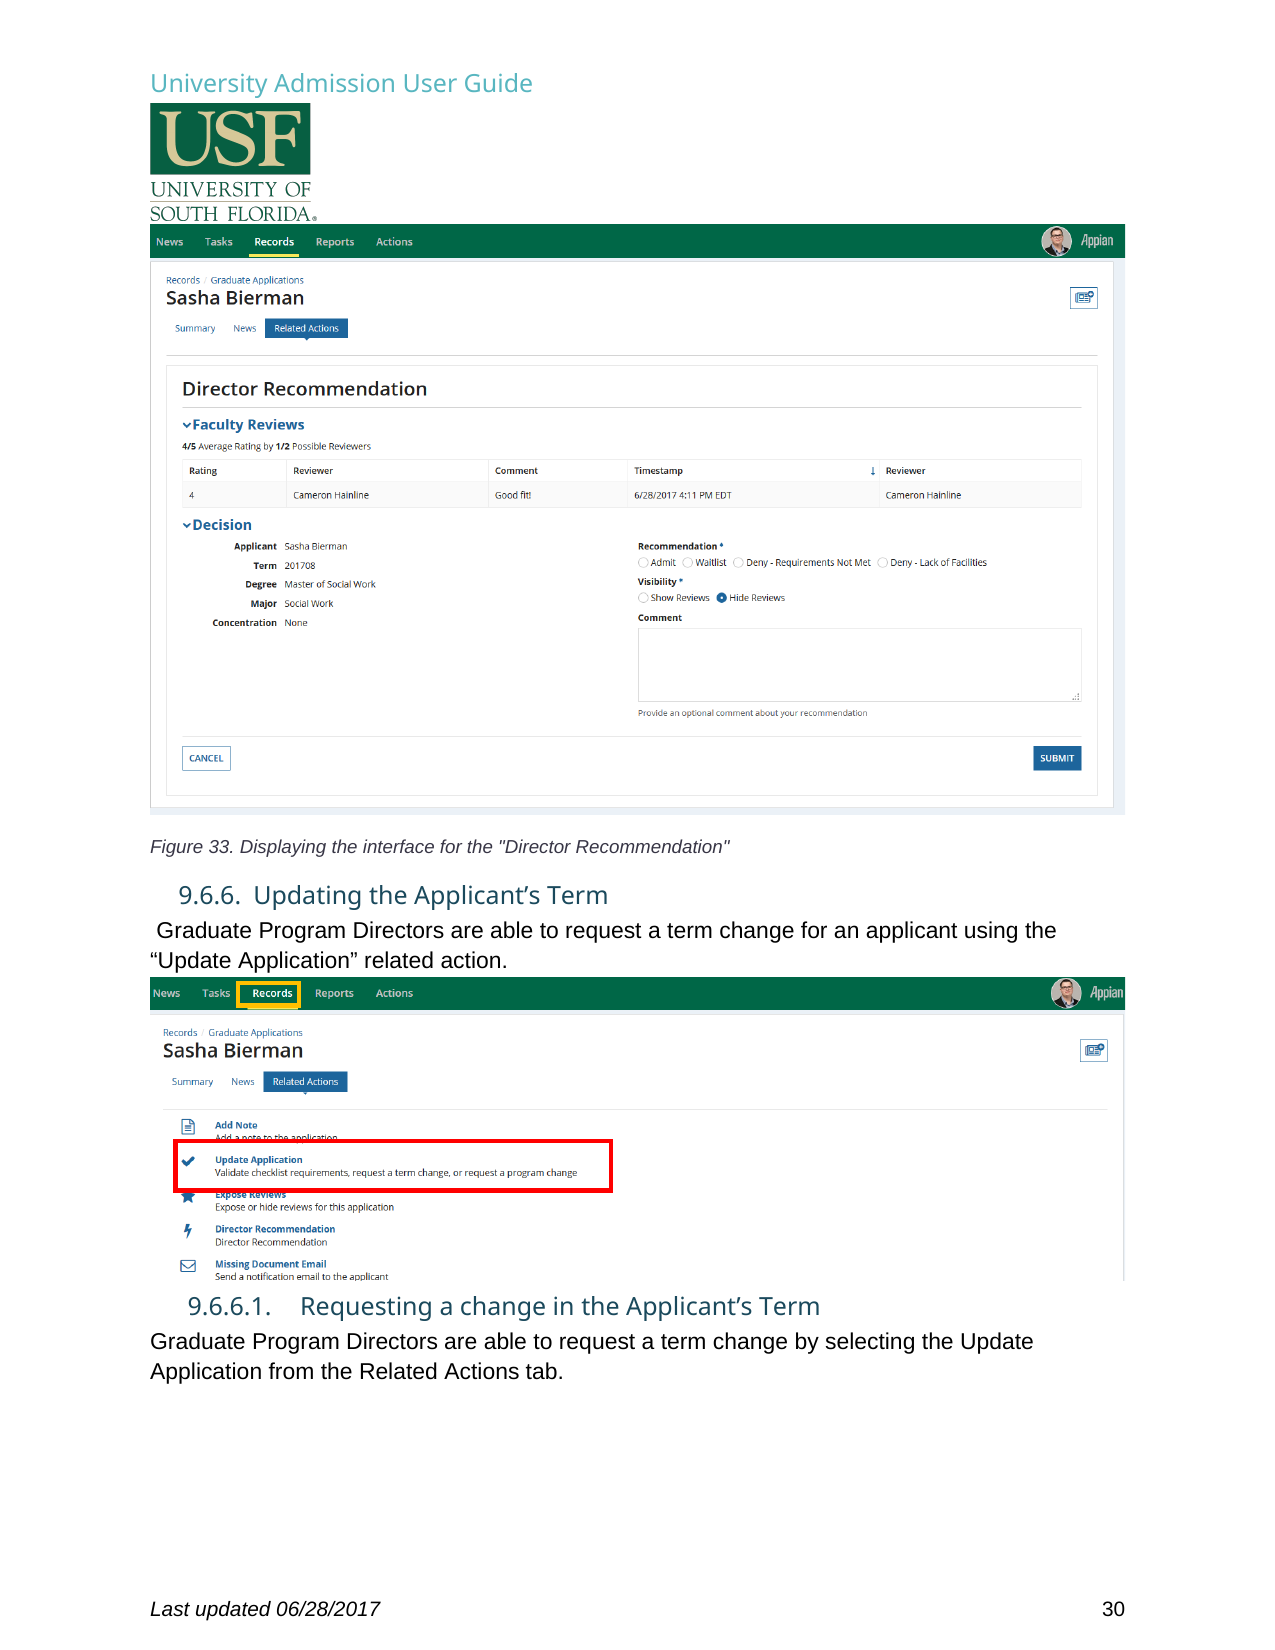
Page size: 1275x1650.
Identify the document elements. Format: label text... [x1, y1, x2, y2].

text Graduate Program Directors are able to request a term change by selecting the Update Application from the Related Actions tab. [150, 1328, 1125, 1384]
subtitle Updating the Applicant’s Term [178, 878, 1125, 912]
subtitle Requesting a change in the Applicant’s Term [187, 1288, 1125, 1322]
picture [150, 103, 317, 221]
text Graduate Program Directors are able to request a term change for an applicant using the “Update Application” related action. [150, 917, 1125, 973]
picture [150, 224, 1125, 815]
text Figure 33. Displaying the interface for the "Director Recommendation" [150, 835, 1125, 857]
picture [150, 977, 1125, 1281]
